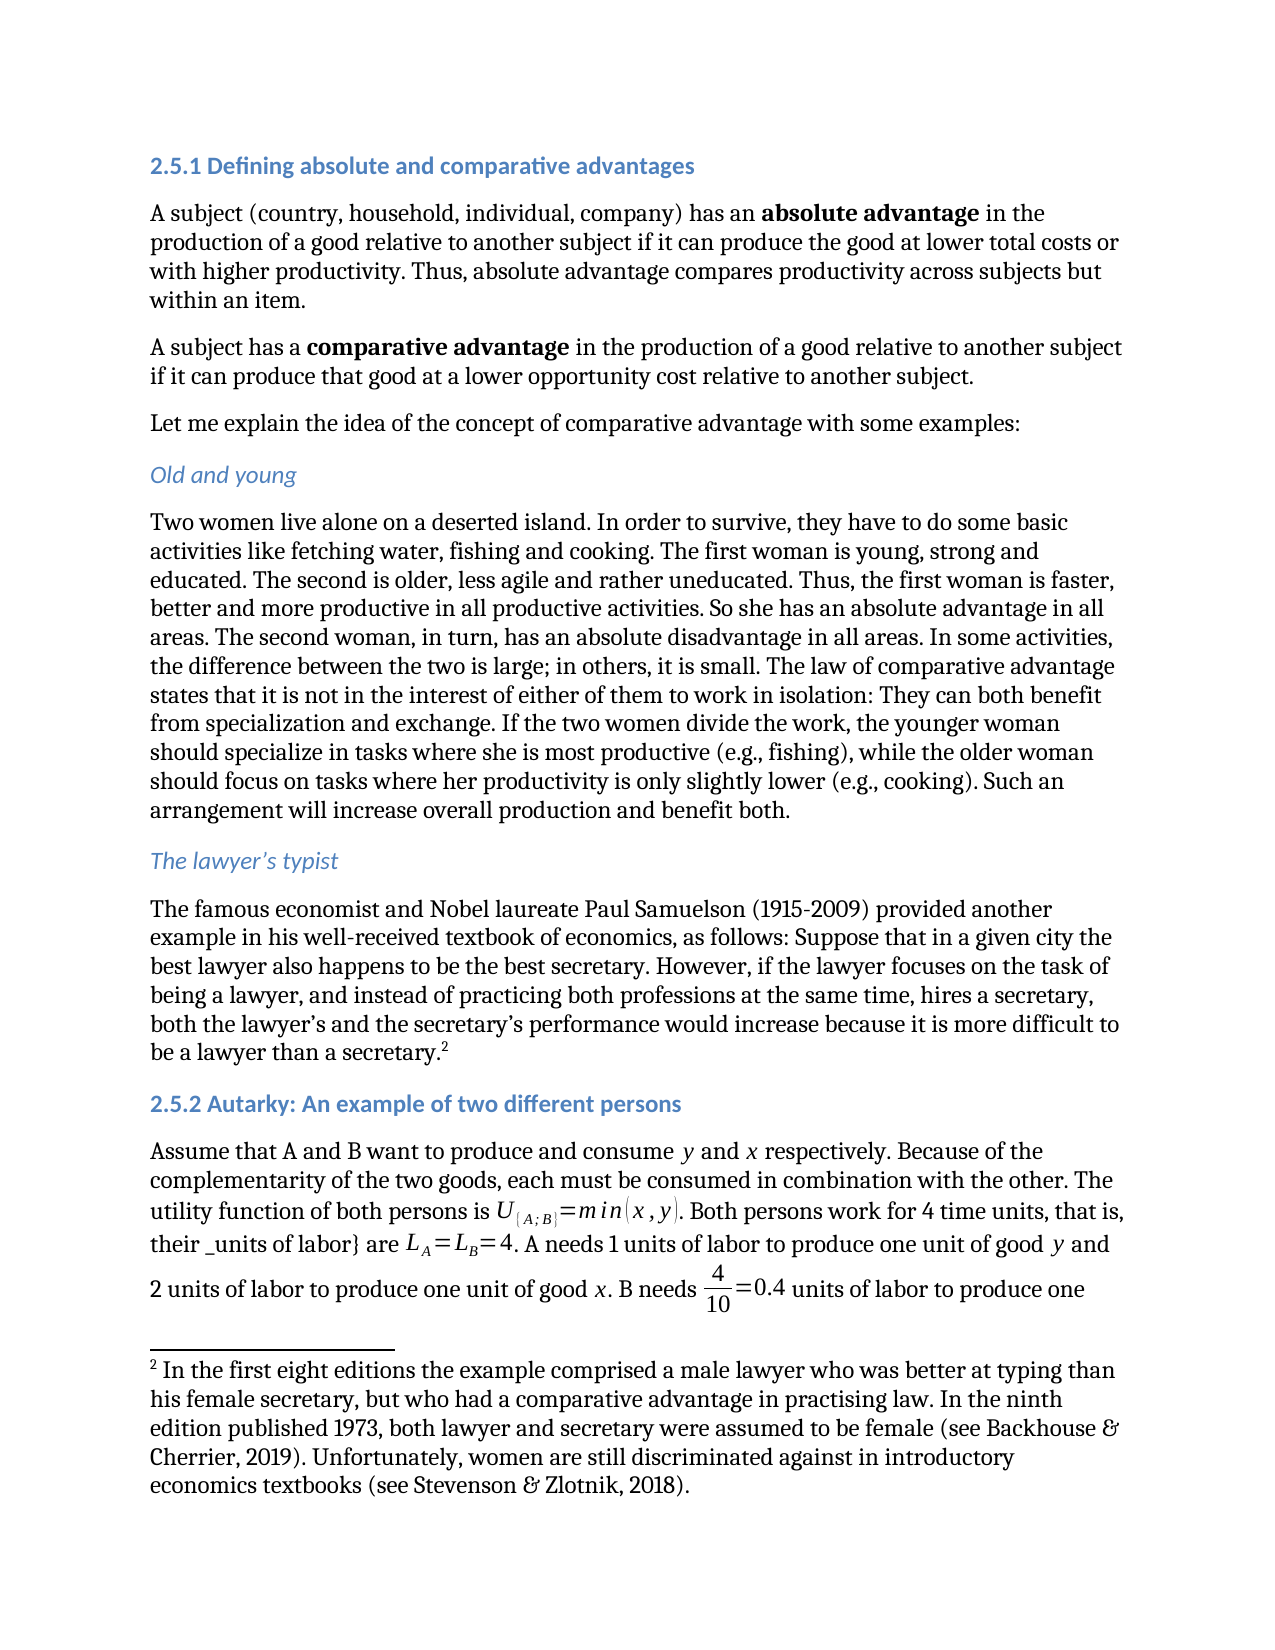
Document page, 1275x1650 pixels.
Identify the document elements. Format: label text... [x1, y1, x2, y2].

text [150, 1137, 1125, 1318]
text Let me explain the idea of the concept of comparative advantage with some examples: [150, 409, 1125, 438]
subtitle Old and young [150, 459, 1125, 489]
subtitle 2.5.1 Defining absolute and comparative advantages [150, 150, 1125, 181]
text Two women live alone on a deserted island. In order to survive, they have to do some basic activities like fetching water, fishing and cooking. The first woman is young, strong and educated. The second is older, less agile and rather uneducated. Thus, the first woman is faster, better and more productive in all productive activities. So she has an absolute advantage in all areas. The second woman, in turn, has an absolute disadvantage in all areas. In some activities, the difference between the two is large; in others, it is small. The law of comparative advantage states that it is not in the interest of either of them to work in isolation: They can both benefit from specialization and exchange. If the two women divide the work, the younger woman should specialize in tasks where she is most productive (e.g., fishing), while the older woman should focus on tasks where her productivity is only slightly lower (e.g., cooking). Such an arrangement will increase overall production and benefit both. [150, 508, 1125, 824]
text The famous economist and Nobel laureate Paul Samuelson (1915-2009) provided another example in his well-received textbook of economics, as follows: Suppose that in a given city the best lawyer also happens to be the best secretary. However, if the lawyer focuses on the task of being a lawyer, and instead of practicing both professions at the same time, hires a secretary, both the lawyer’s and the secretary’s performance would increase because it is more difficult to be a lawyer than a secretary. [150, 894, 1125, 1067]
text A subject has a comparative advantage in the production of a good relative to another subject if it can produce that good at a lower opportunity cost relative to another subject. [150, 333, 1125, 391]
subtitle 2.5.2 Autarky: An example of two different persons [150, 1088, 1125, 1118]
subtitle The lawyer’s typist [150, 845, 1125, 876]
text A subject (country, household, individual, company) has an absolute advantage in the production of a good relative to another subject if it can produce the good at lower total costs or with higher productivity. Thus, absolute advantage compares productivity across subjects but within an item. [150, 199, 1125, 314]
